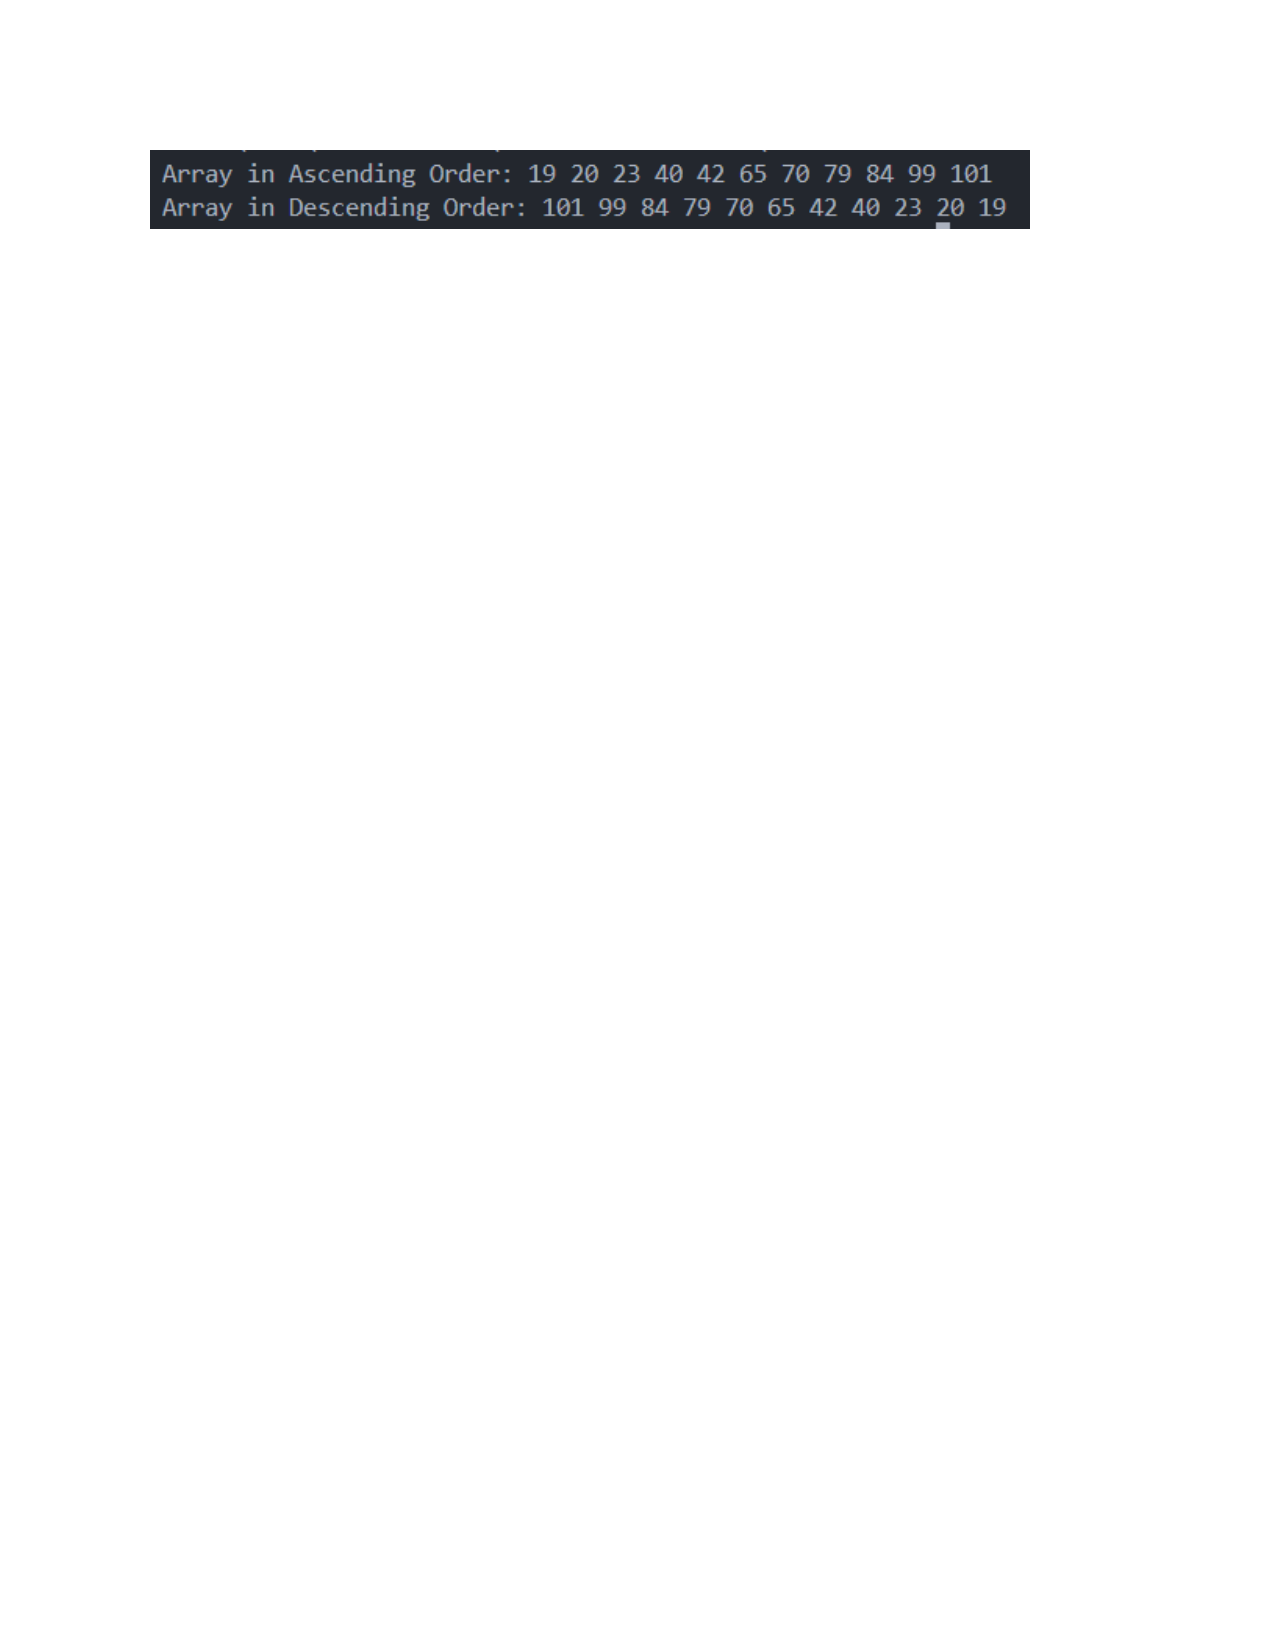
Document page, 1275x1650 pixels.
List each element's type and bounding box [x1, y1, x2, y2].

picture [150, 150, 1030, 229]
